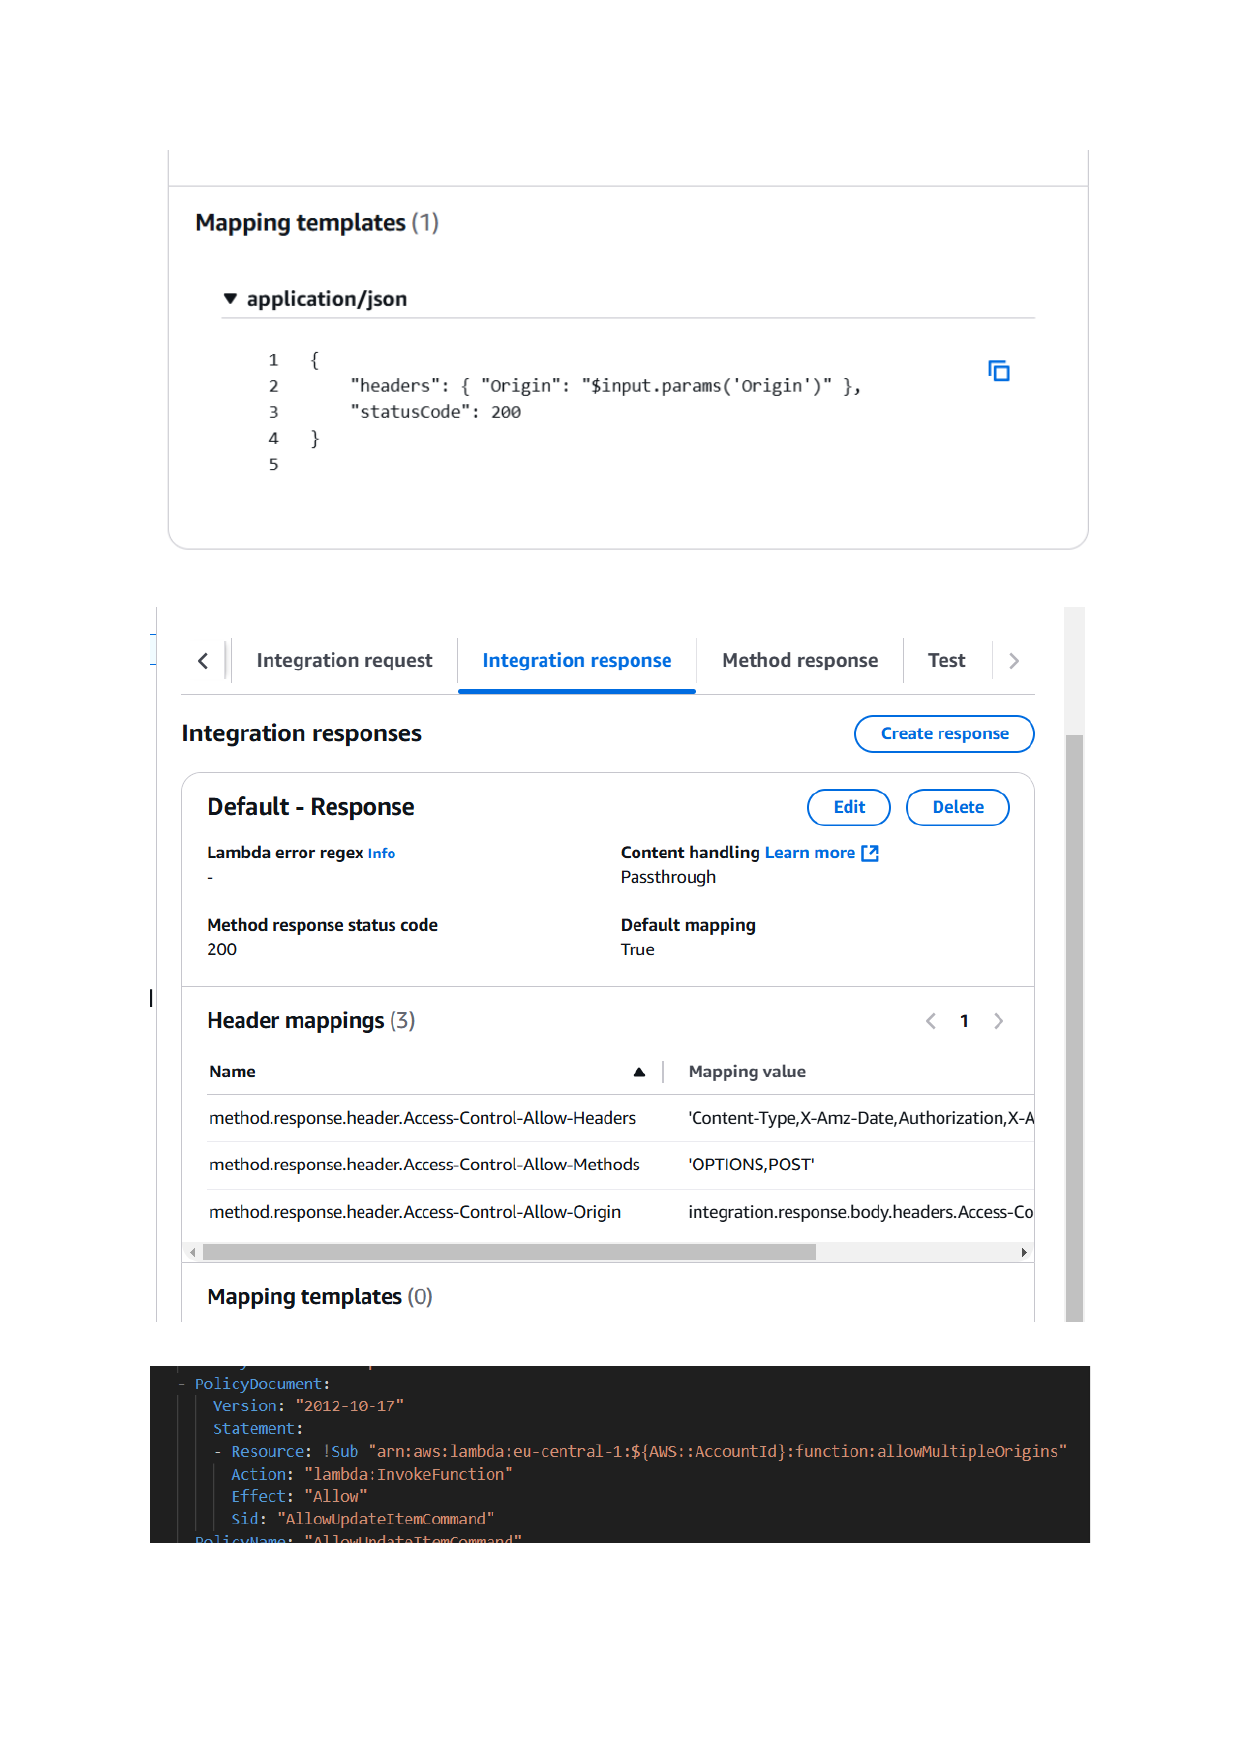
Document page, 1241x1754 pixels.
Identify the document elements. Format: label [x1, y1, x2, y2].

picture [150, 150, 1091, 603]
picture [150, 1366, 1091, 1543]
picture [150, 607, 1091, 1322]
